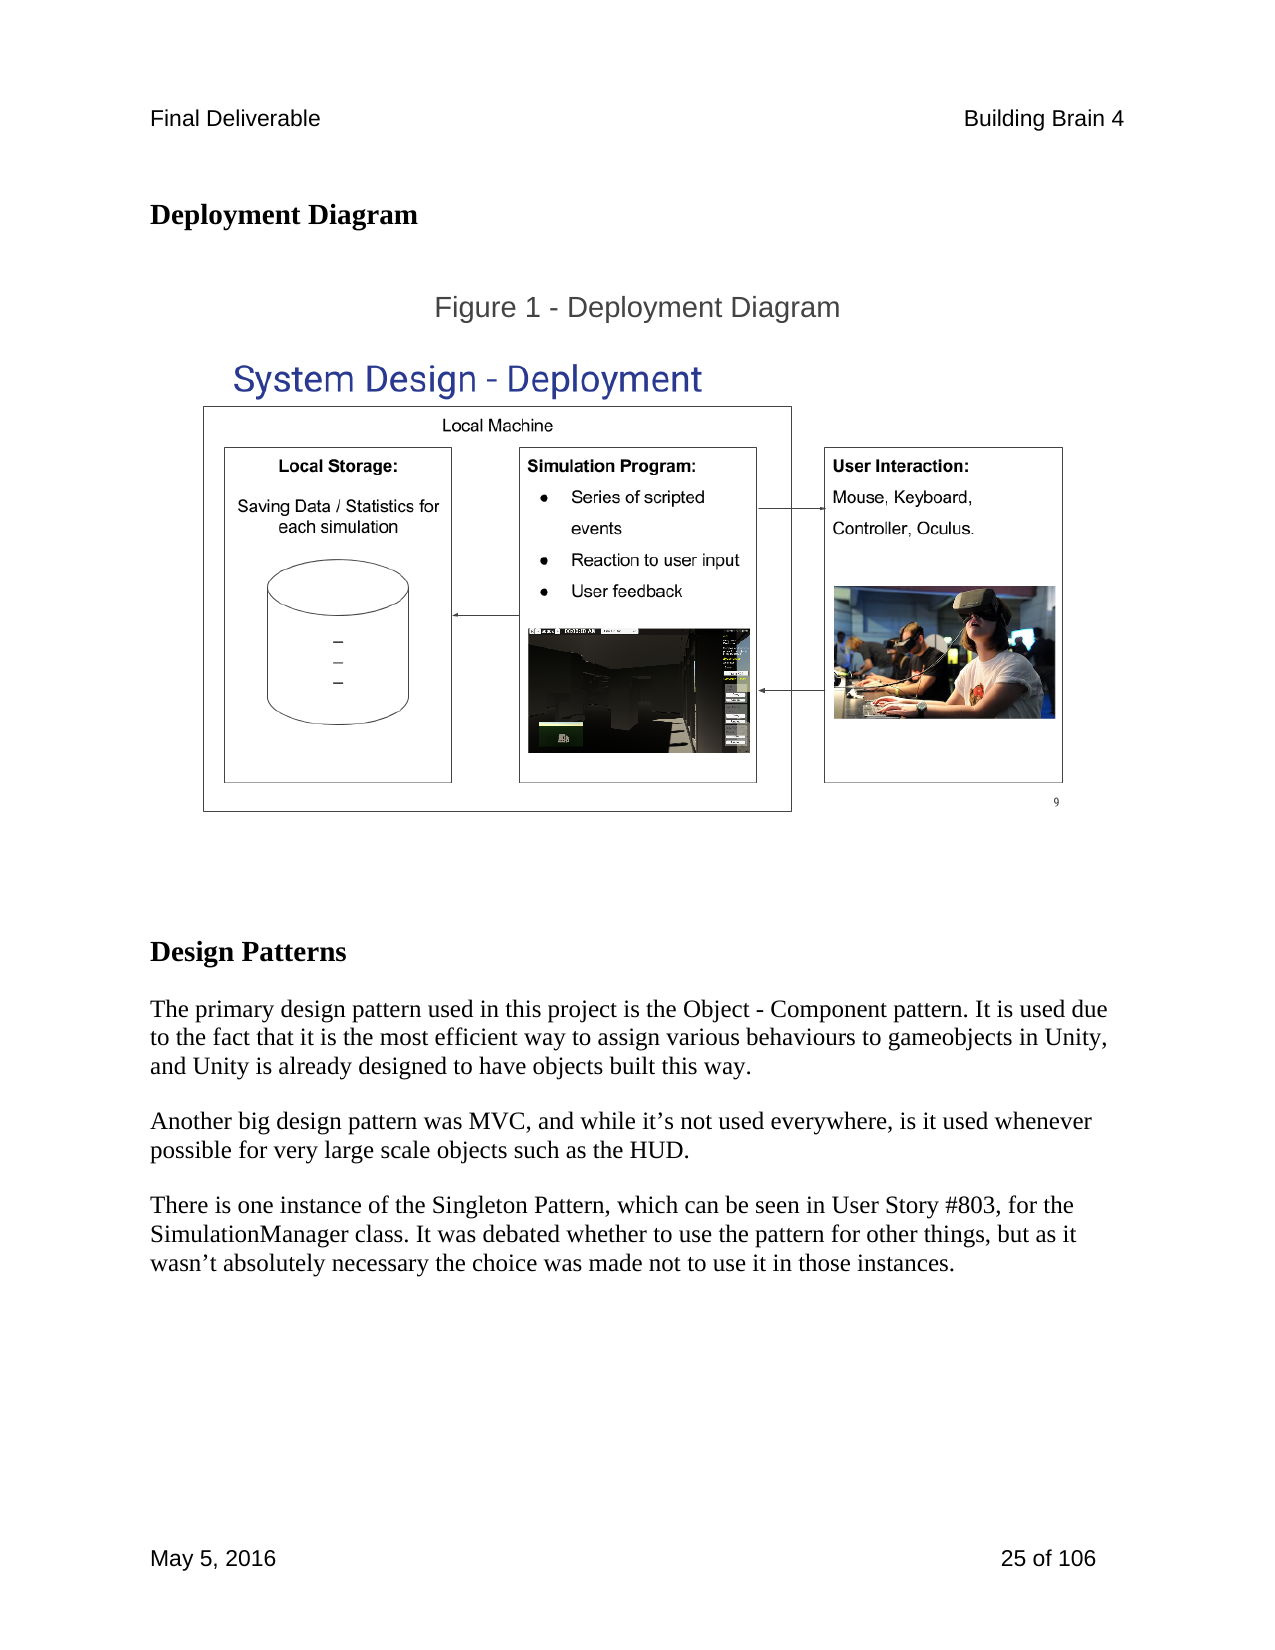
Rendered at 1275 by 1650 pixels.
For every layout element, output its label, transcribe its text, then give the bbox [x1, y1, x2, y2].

subtitle Figure 1 - Deployment Diagram [150, 290, 1125, 324]
subtitle Deployment Diagram [150, 197, 1125, 231]
subtitle Design Patterns [150, 934, 1125, 967]
text The primary design pattern used in this project is the Object - Component pattern. It is used due to the fact that it is the most efficient way to assign various behaviours to gameobjects in Unity, and Unity is already designed to have objects built this way. [150, 994, 1125, 1080]
text There is one instance of the Singleton Pattern, which can be seen in User Story #803, for the SimulationManager class. It was debated whether to use the pattern for other things, but as it wasn’t absolutely necessary the choice was made not to use it in those instances. [150, 1190, 1125, 1276]
picture [194, 332, 1081, 830]
text Another big design pattern was MVC, and while it’s not used everywhere, is it used whenever possible for very large scale objects such as the HUD. [150, 1106, 1125, 1164]
